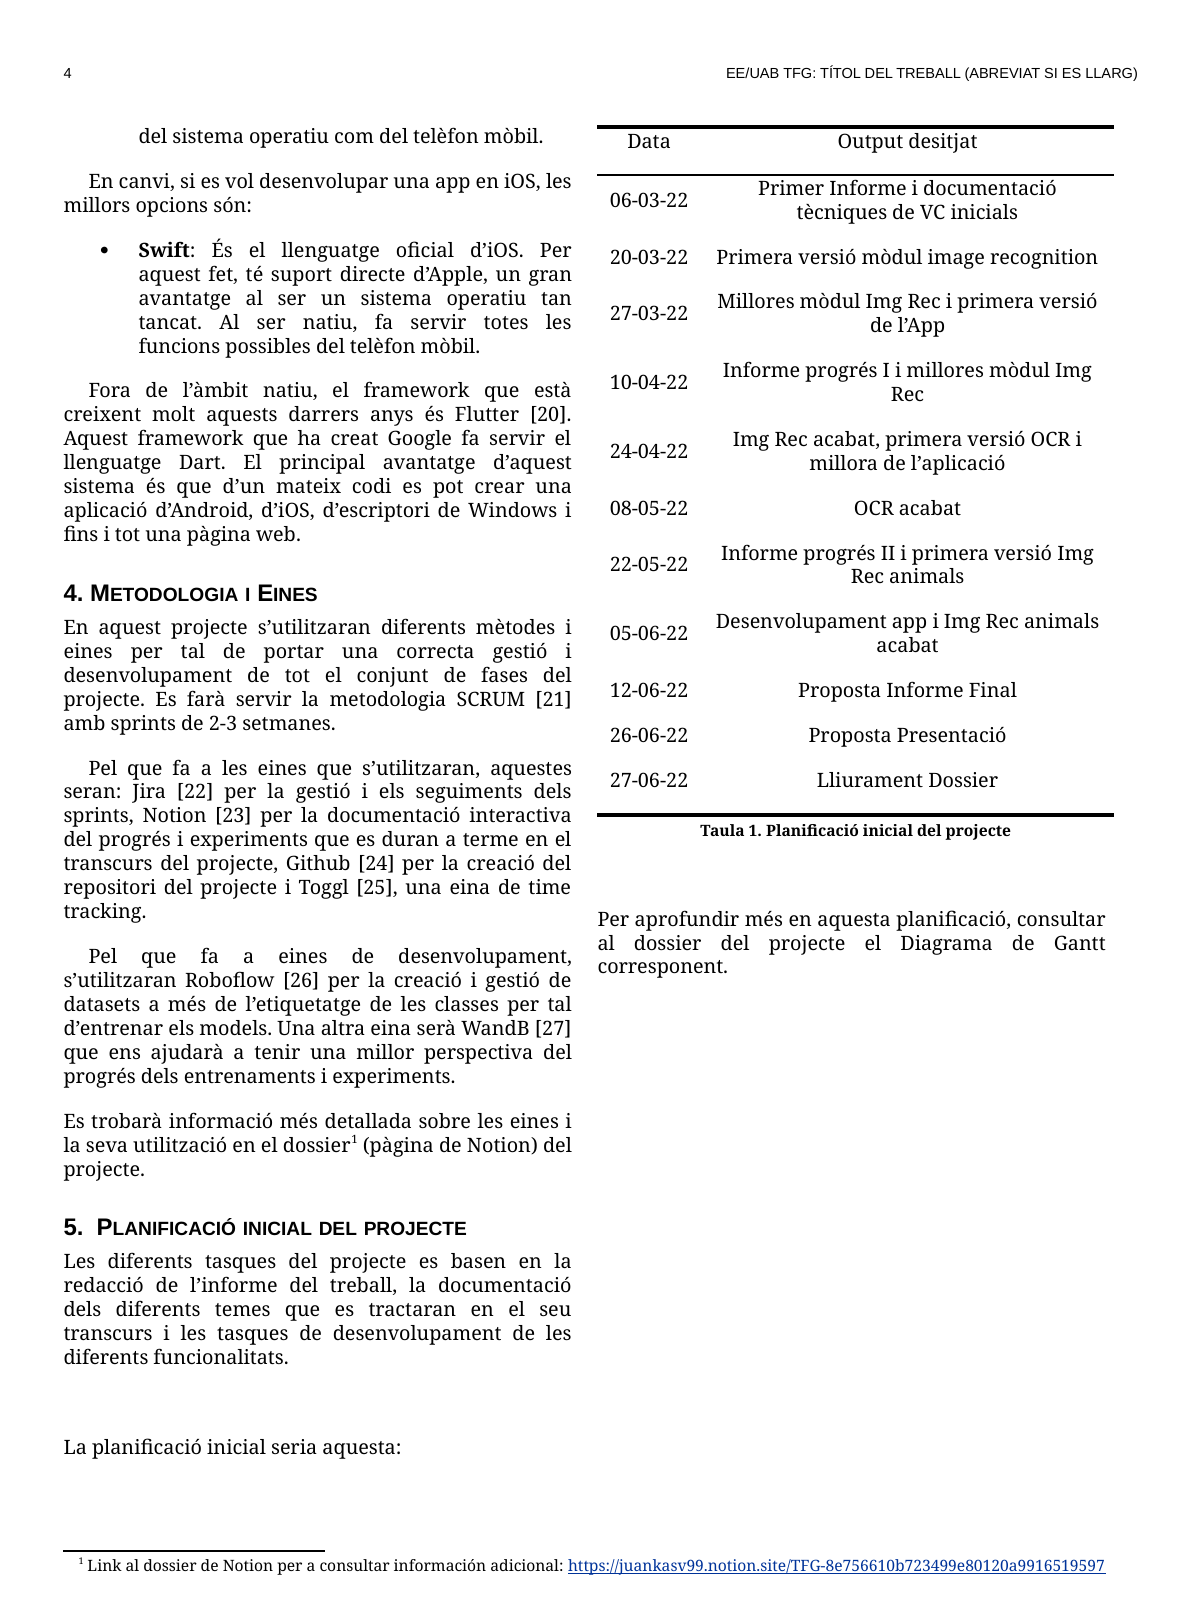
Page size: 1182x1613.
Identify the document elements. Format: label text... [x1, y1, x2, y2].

table_cell Primer Informe i documentació tècniques de VC inicials [701, 176, 1114, 245]
table_cell OCR acabat [701, 496, 1114, 541]
table_header Output desitjat [701, 129, 1114, 174]
text Les diferents tasques del projecte es basen en la redacció de l’informe del treball, la documentació dels diferents temes que es tractaran en el seu transcurs i les tasques de desenvolupament de les diferents funcionalitats. [63, 1249, 572, 1369]
table_cell Proposta Presentació [701, 723, 1114, 768]
table_cell Lliurament Dossier [701, 768, 1114, 813]
text Pel que fa a eines de desenvolupament, s’utilitzaran Roboflow [26] per la creació i gestió de datasets a més de l’etiquetatge de les classes per tal d’entrenar els models. Una altra eina serà WandB [27] que ens ajudarà a tenir una millor perspectiva del progrés dels entrenaments i experiments. [63, 944, 572, 1088]
subtitle 5. Planificació inicial del projecte [63, 1214, 572, 1241]
text Fora de l’àmbit natiu, el framework que està creixent molt aquests darrers anys és Flutter [20]. Aquest framework que ha creat Google fa servir el llenguatge Dart. El principal avantatge d’aquest sistema és que d’un mateix codi es pot crear una aplicació d’Android, d’iOS, d’escriptori de Windows i fins i tot una pàgina web. [63, 379, 572, 546]
table_cell Informe progrés I i millores mòdul Img Rec [701, 359, 1114, 427]
text La planificació inicial seria aquesta: [63, 1435, 572, 1459]
table_cell 27-06-22 [597, 768, 701, 813]
table_cell 08-05-22 [597, 496, 701, 541]
text En canvi, si es vol desenvolupar una app en iOS, les millors opcions són: [63, 169, 572, 217]
table_cell Desenvolupament app i Img Rec animals acabat [701, 610, 1114, 678]
table_cell 22-05-22 [597, 541, 701, 609]
table_cell 05-06-22 [597, 610, 701, 678]
table_cell 12-06-22 [597, 678, 701, 723]
text En aquest projecte s’utilitzaran diferents mètodes i eines per tal de portar una correcta gestió i desenvolupament de tot el conjunt de fases del projecte. Es farà servir la metodologia SCRUM [21] amb sprints de 2-3 setmanes. [63, 615, 572, 735]
table_header Data [597, 129, 701, 174]
table_cell 24-04-22 [597, 427, 701, 496]
list Swift: És el llenguatge oficial d’iOS. Per aquest fet, té suport directe d’Apple, un gran avantatge al ser un sistema operatiu tan tancat. Al ser natiu, fa servir totes les funcions possibles del telèfon mòbil. [101, 238, 572, 358]
table_cell 06-03-22 [597, 176, 701, 245]
table_cell Primera versió mòdul image recognition [701, 245, 1114, 290]
table_cell 20-03-22 [597, 245, 701, 290]
table_cell Img Rec acabat, primera versió OCR i millora de l’aplicació [701, 427, 1114, 496]
text Per aprofundir més en aquesta planificació, consultar al dossier del projecte el Diagrama de Gantt corresponent. [597, 907, 1106, 979]
table_cell Taula 1. Planificació inicial del projecte [597, 817, 1114, 862]
text Pel que fa a les eines que s’utilitzaran, aquestes seran: Jira [22] per la gestió i els seguiments dels sprints, Notion [23] per la documentació interactiva del progrés i experiments que es duran a terme en el transcurs del projecte, Github [24] per la creació del repositori del projecte i Toggl [25], una eina de time tracking. [63, 756, 572, 923]
text Es trobarà informació més detallada sobre les eines i la seva utilització en el dossier (pàgina de Notion) del projecte. [63, 1109, 572, 1181]
table_cell Millores mòdul Img Rec i primera versió de l’App [701, 290, 1114, 358]
table_cell Informe progrés II i primera versió Img Rec animals [701, 541, 1114, 609]
table_cell Proposta Informe Final [701, 678, 1114, 723]
table_cell 26-06-22 [597, 723, 701, 768]
subtitle 4. Metodologia i Eines [63, 580, 572, 607]
table_cell 27-03-22 [597, 290, 701, 358]
table_cell 10-04-22 [597, 359, 701, 427]
